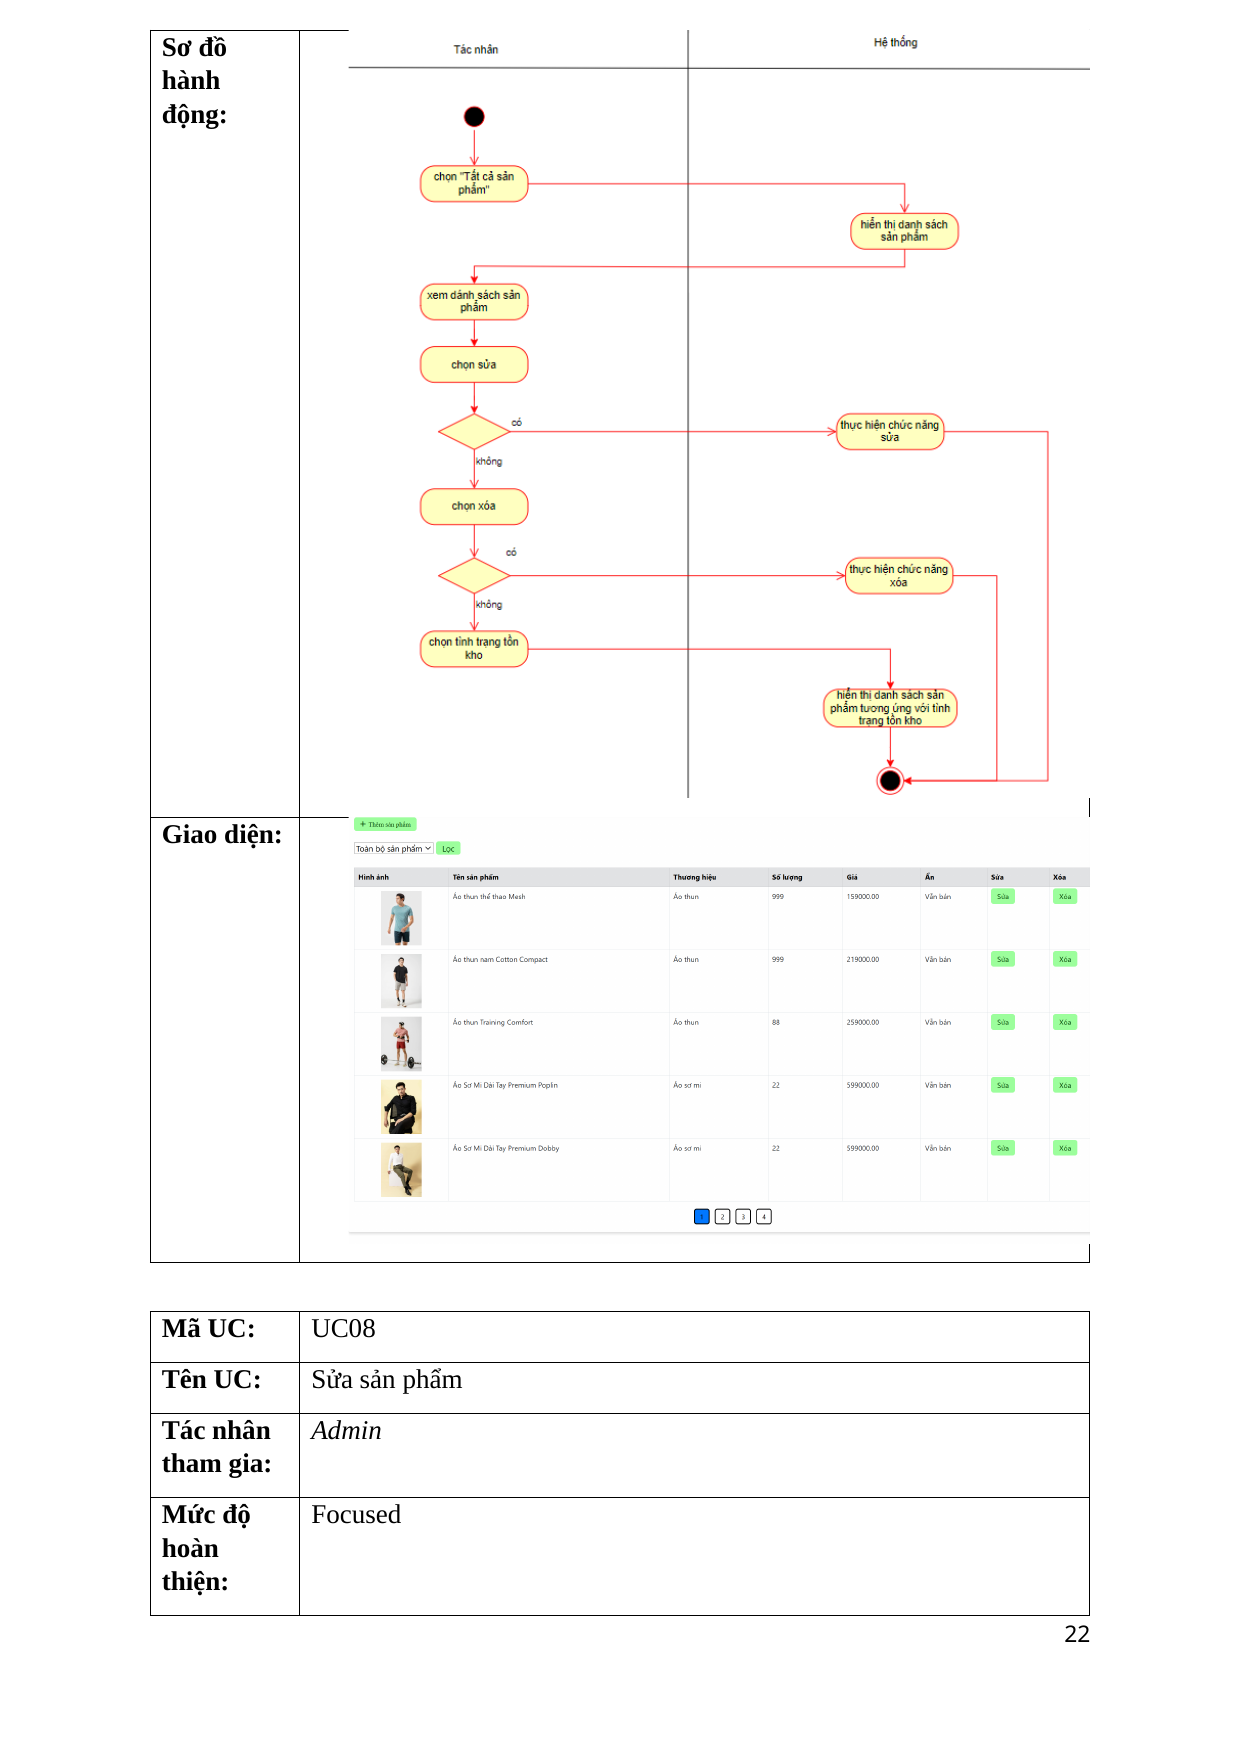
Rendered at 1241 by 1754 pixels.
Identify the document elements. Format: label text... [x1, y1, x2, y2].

table_cell Sửa sản phẩm [300, 1363, 1089, 1413]
table_cell Focused [300, 1498, 1089, 1615]
table_header UC08 [300, 1312, 1089, 1362]
table_cell Tác nhân tham gia: [151, 1414, 299, 1497]
table_header Mã UC: [151, 1312, 299, 1362]
table_cell Giao diện: [151, 818, 299, 1262]
picture [348, 817, 1090, 1244]
table_cell Tên UC: [151, 1363, 299, 1413]
table_cell Sơ đồ hành động: [151, 31, 299, 817]
picture [348, 30, 1090, 798]
table_cell [300, 31, 1089, 817]
table_cell Mức độ hoàn thiện: [151, 1498, 299, 1615]
table_cell [300, 818, 1089, 1262]
table_cell Admin [300, 1414, 1089, 1497]
